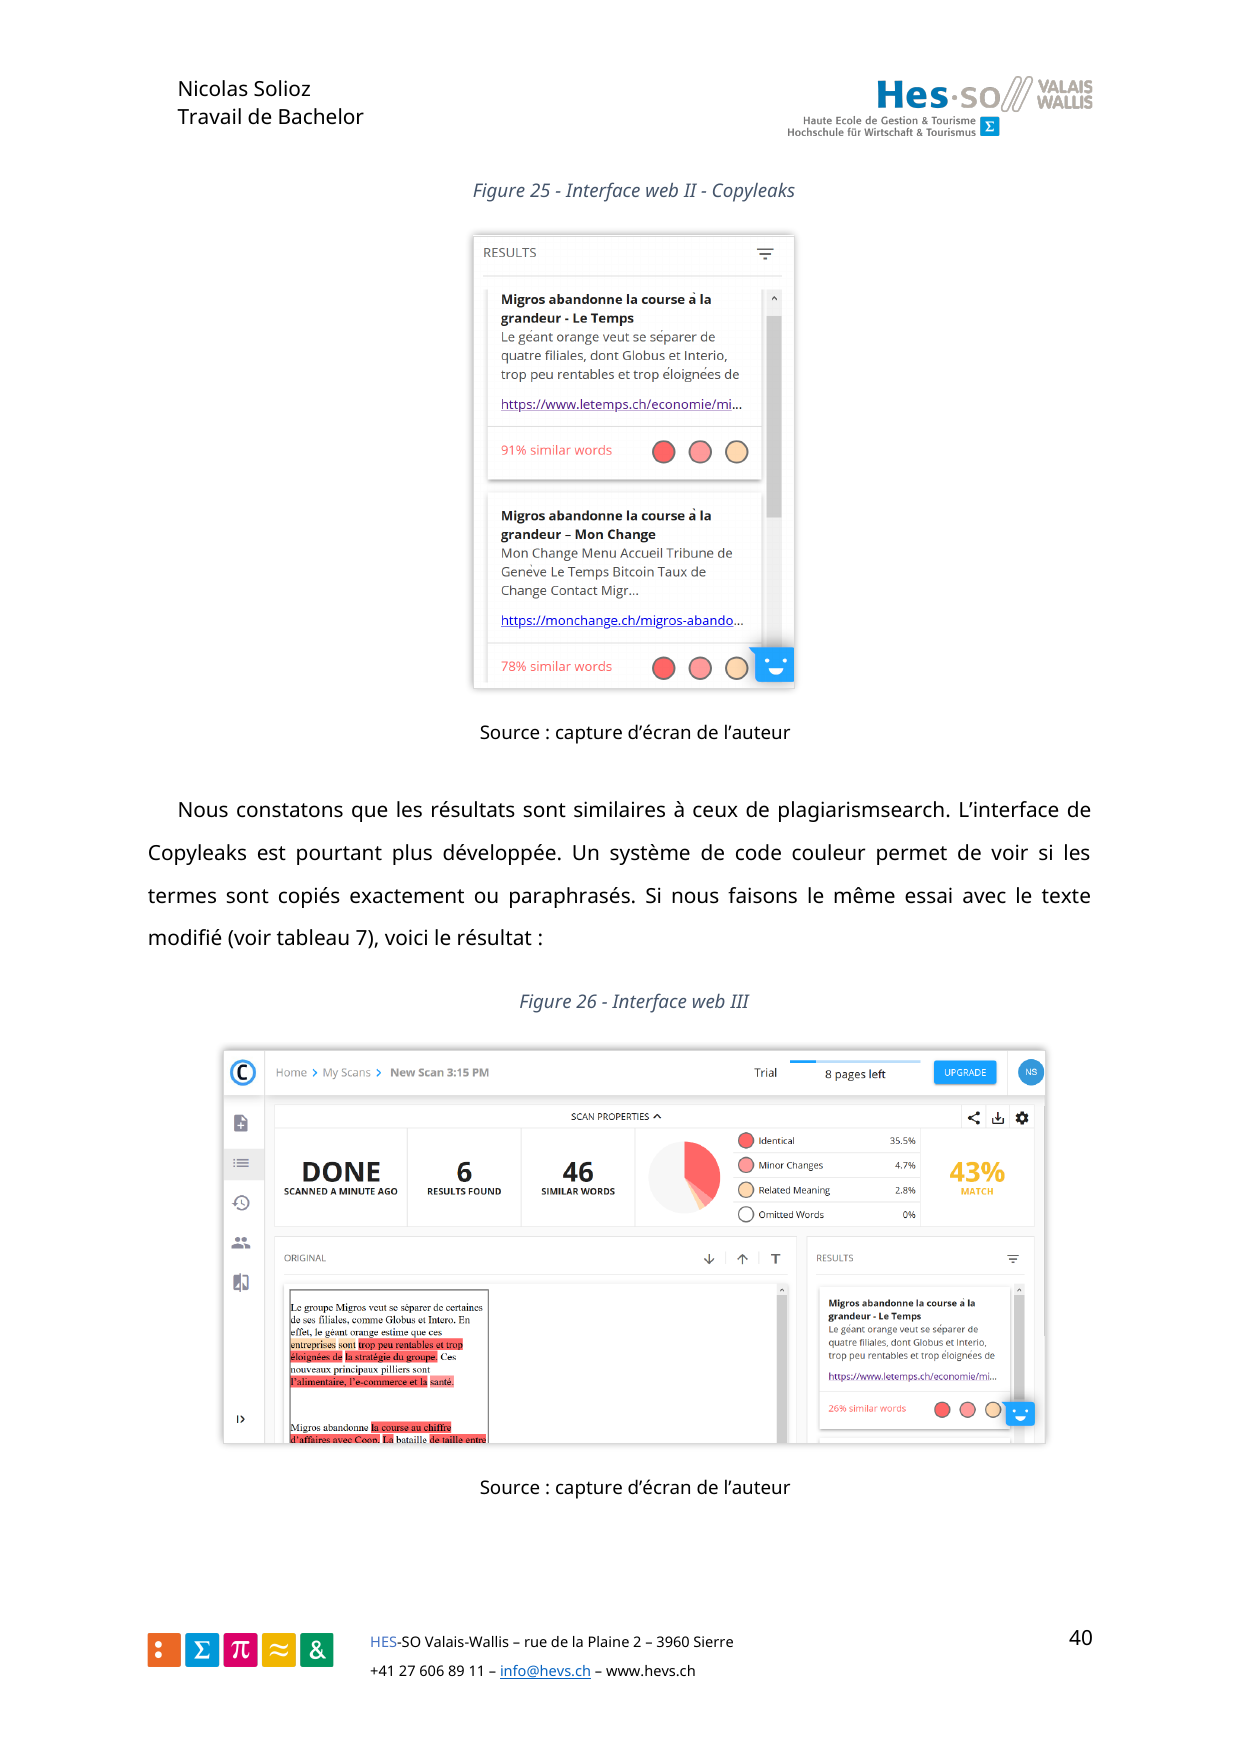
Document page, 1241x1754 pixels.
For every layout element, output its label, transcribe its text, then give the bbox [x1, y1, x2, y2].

picture [196, 1642, 202, 1652]
picture [219, 1633, 334, 1667]
text Source : capture d’écran de l’auteur [148, 719, 1093, 744]
text Figure 26 - Interface web III [148, 989, 1093, 1014]
picture [788, 76, 1093, 136]
picture [474, 237, 794, 688]
picture [147, 1633, 185, 1667]
text Figure 25 - Interface web II - Copyleaks [148, 177, 1093, 203]
text Source : capture d’écran de l’auteur [148, 1474, 1093, 1500]
picture [224, 1051, 1045, 1443]
picture [196, 1654, 209, 1658]
text Nous constatons que les résultats sont similaires à ceux de plagiarismsearch. L’interface de Copyleaks est pourtant plus développée. Un système de code couleur permet de voir si les termes sont copiés exactement ou paraphrasés. Si nous faisons le même essai avec le texte modifié (voir tableau 7), voici le résultat : [148, 796, 1093, 952]
